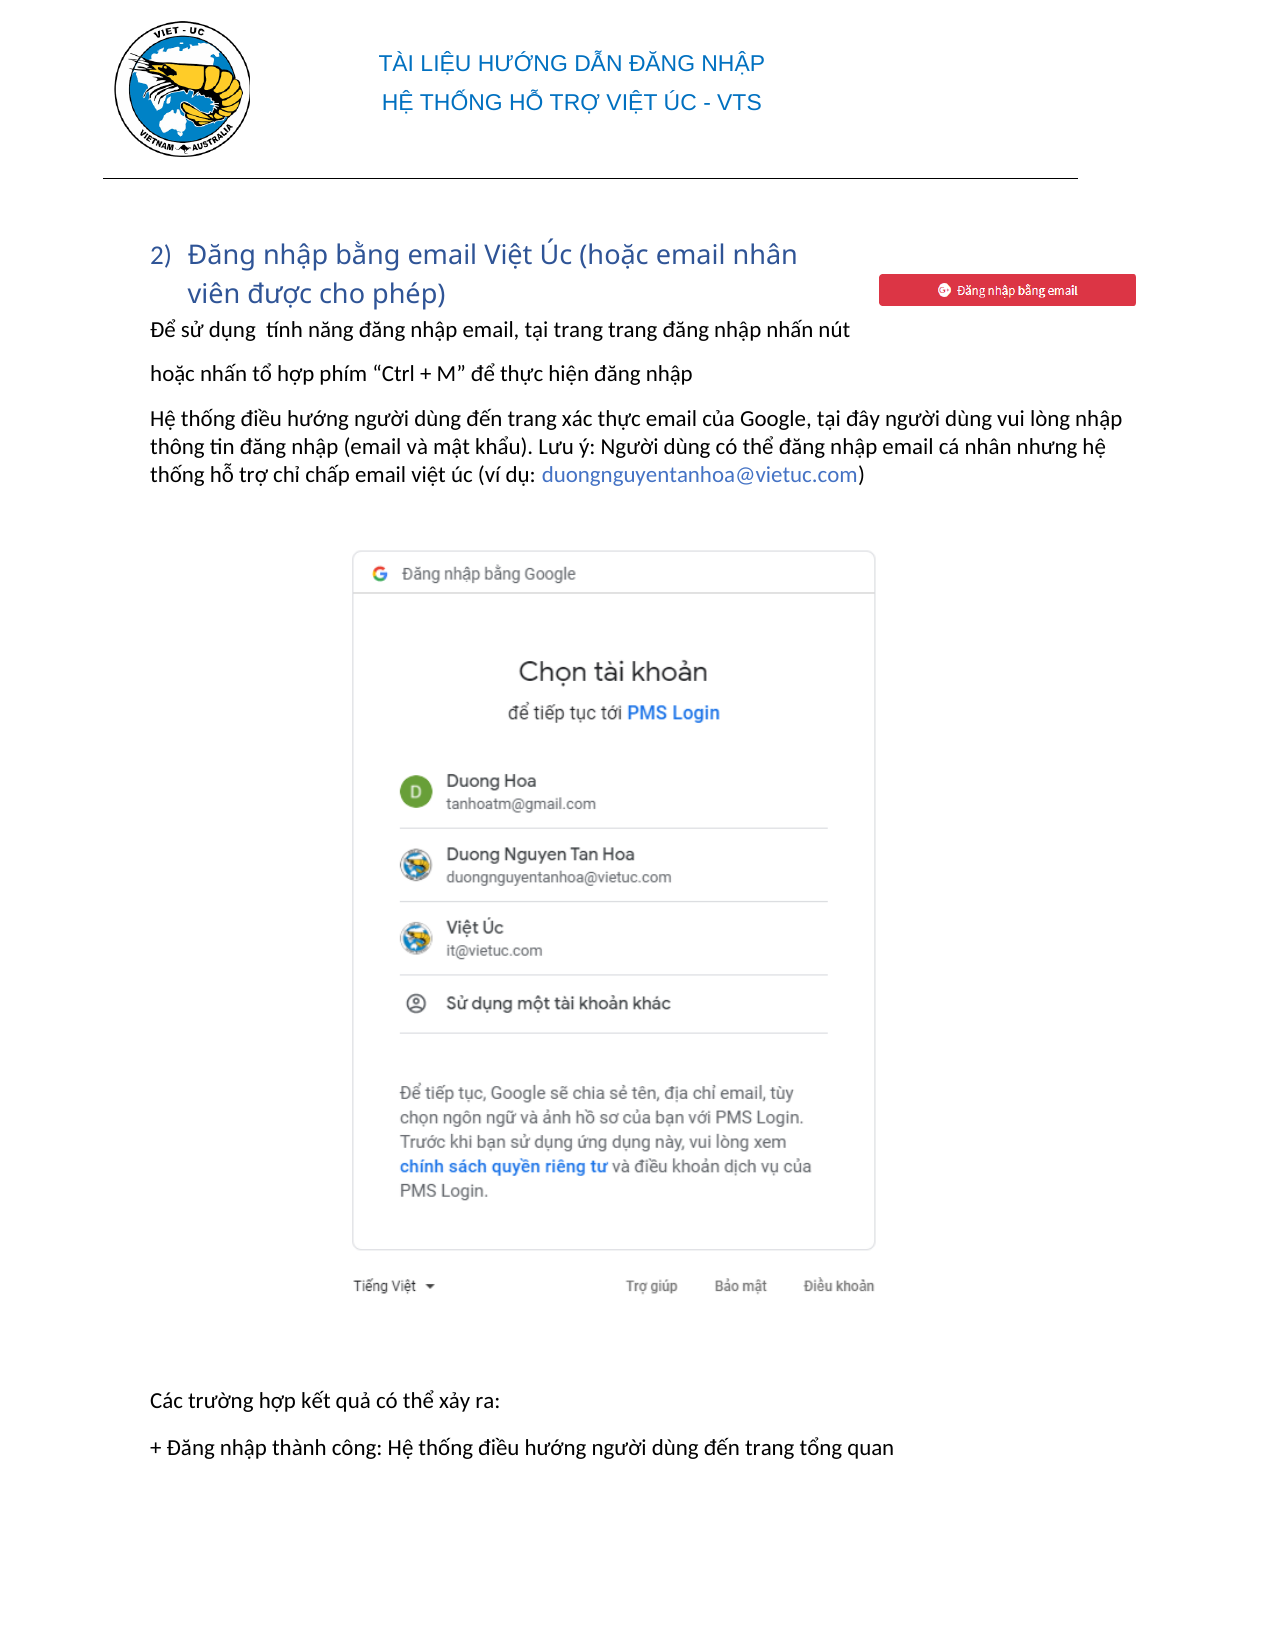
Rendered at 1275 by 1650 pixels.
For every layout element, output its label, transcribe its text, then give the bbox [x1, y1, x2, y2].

text Để sử dụng tính năng đăng nhập email, tại trang trang đăng nhập nhấn nút [150, 315, 1125, 343]
text Các trường hợp kết quả có thể xảy ra: [150, 1386, 1125, 1414]
picture [114, 21, 250, 157]
text hoặc nhấn tổ hợp phím “Ctrl + M” để thực hiện đăng nhập [150, 359, 1125, 387]
text Hệ thống điều hướng người dùng đến trang xác thực email của Google, tại đây người dùng vui lòng nhập thông tin đăng nhập (email và mật khẩu). Lưu ý: Người dùng có thể đăng nhập email cá nhân nhưng hệ thống hỗ trợ chỉ chấp email việt úc (ví dụ: duongnguyentanhoa@vietuc.com) [150, 404, 1125, 488]
picture [874, 268, 1137, 309]
text + Đăng nhập thành công: Hệ thống điều hướng người dùng đến trang tổng quan [150, 1433, 1125, 1461]
subtitle Đăng nhập bằng email Việt Úc (hoặc email nhân viên được cho phép) [150, 235, 1125, 312]
picture [150, 505, 1093, 1368]
